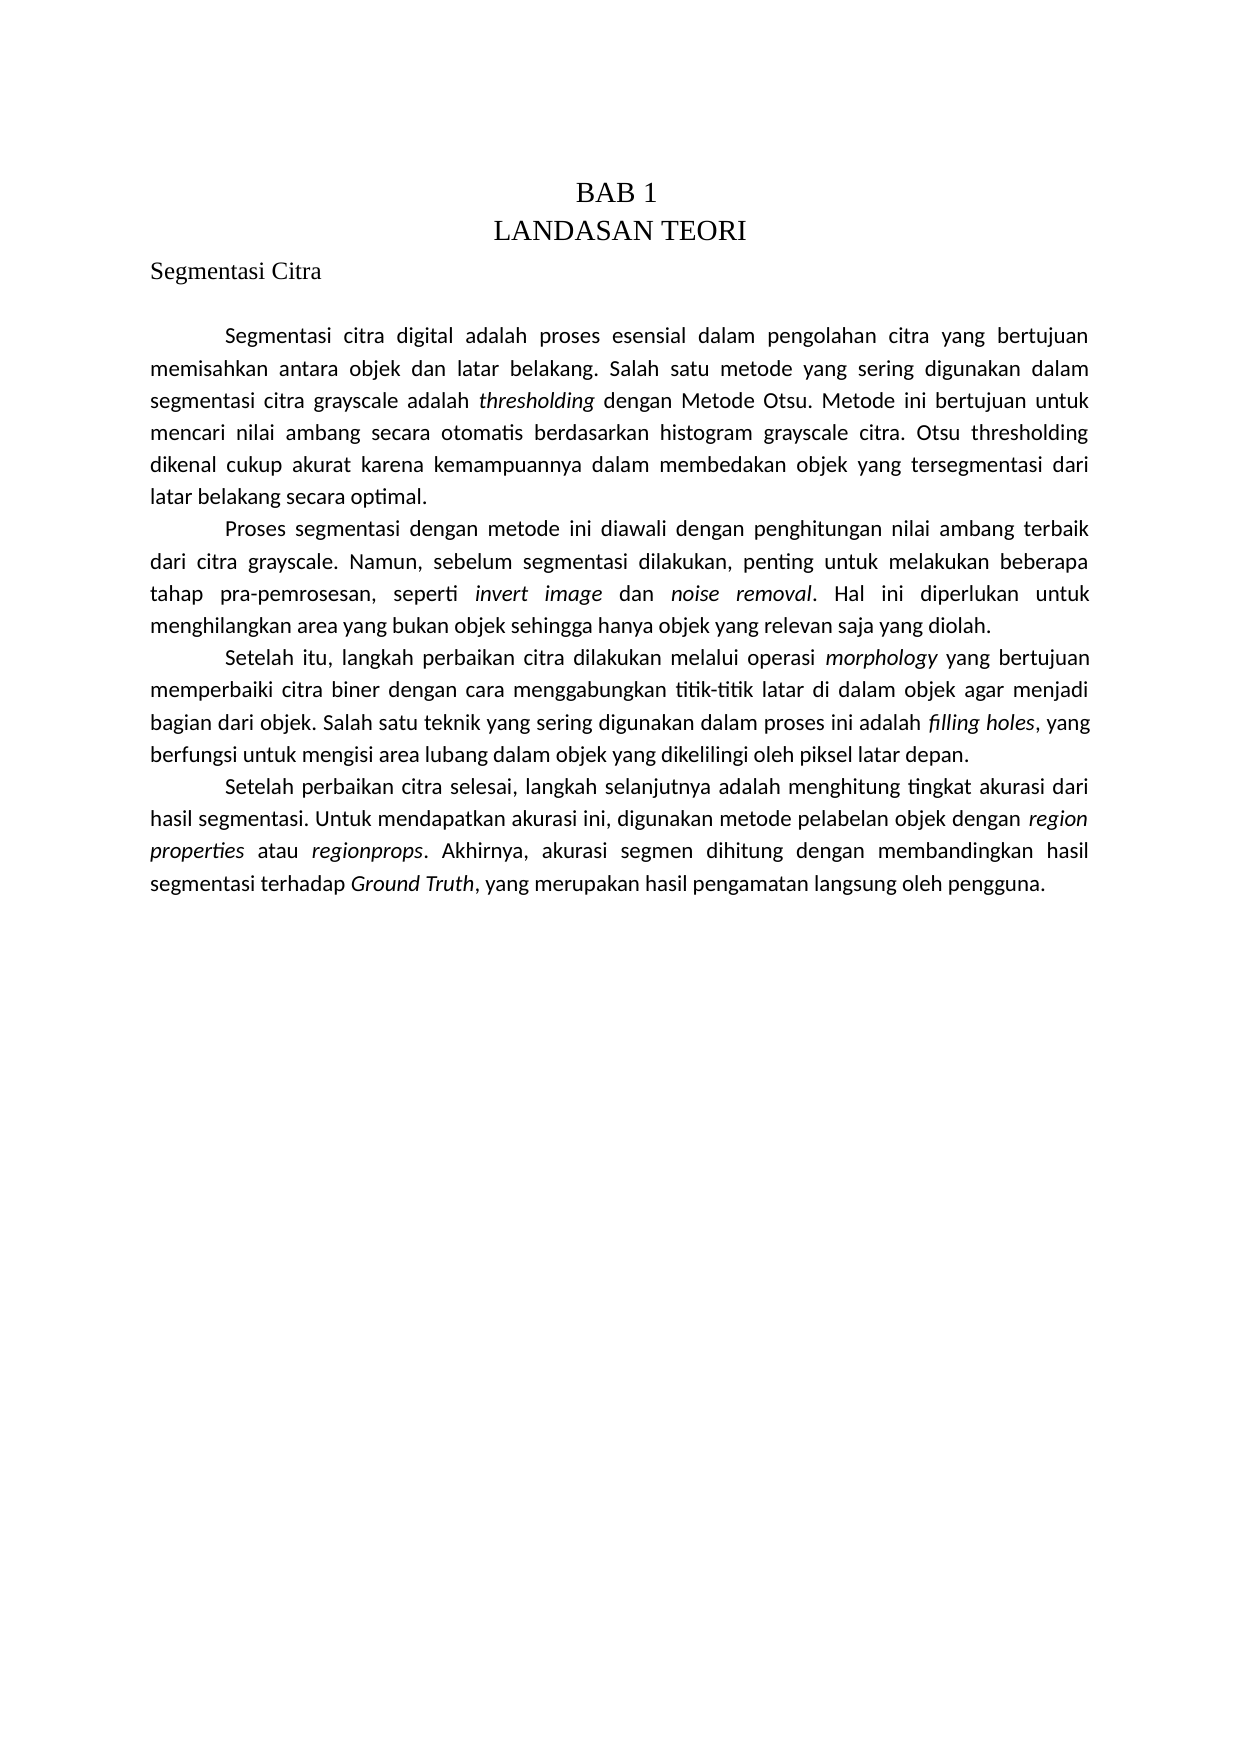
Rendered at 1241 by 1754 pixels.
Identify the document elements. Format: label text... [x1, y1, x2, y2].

text Proses segmentasi dengan metode ini diawali dengan penghitungan nilai ambang terbaik dari citra grayscale. Namun, sebelum segmentasi dilakukan, penting untuk melakukan beberapa tahap pra-pemrosesan, seperti invert image dan noise removal. Hal ini diperlukan untuk menghilangkan area yang bukan objek sehingga hanya objek yang relevan saja yang diolah. [150, 514, 1090, 639]
text Segmentasi citra digital adalah proses esensial dalam pengolahan citra yang bertujuan memisahkan antara objek dan latar belakang. Salah satu metode yang sering digunakan dalam segmentasi citra grayscale adalah thresholding dengan Metode Otsu. Metode ini bertujuan untuk mencari nilai ambang secara otomatis berdasarkan histogram grayscale citra. Otsu thresholding dikenal cukup akurat karena kemampuannya dalam membedakan objek yang tersegmentasi dari latar belakang secara optimal. [150, 321, 1090, 510]
text Setelah itu, langkah perbaikan citra dilakukan melalui operasi morphology yang bertujuan memperbaiki citra biner dengan cara menggabungkan titik-titik latar di dalam objek agar menjadi bagian dari objek. Salah satu teknik yang sering digunakan dalam proses ini adalah filling holes, yang berfungsi untuk mengisi area lubang dalam objek yang dikelilingi oleh piksel latar depan. [150, 643, 1090, 768]
subtitle Segmentasi Citra [150, 256, 1090, 285]
text Setelah perbaikan citra selesai, langkah selanjutnya adalah menghitung tingkat akurasi dari hasil segmentasi. Untuk mendapatkan akurasi ini, digunakan metode pelabelan objek dengan region properties atau regionprops. Akhirnya, akurasi segmen dihitung dengan membandingkan hasil segmentasi terhadap Ground Truth, yang merupakan hasil pengamatan langsung oleh pengguna. [150, 772, 1090, 897]
subtitle BAB 1 LANDASAN TEORI [150, 175, 1090, 247]
